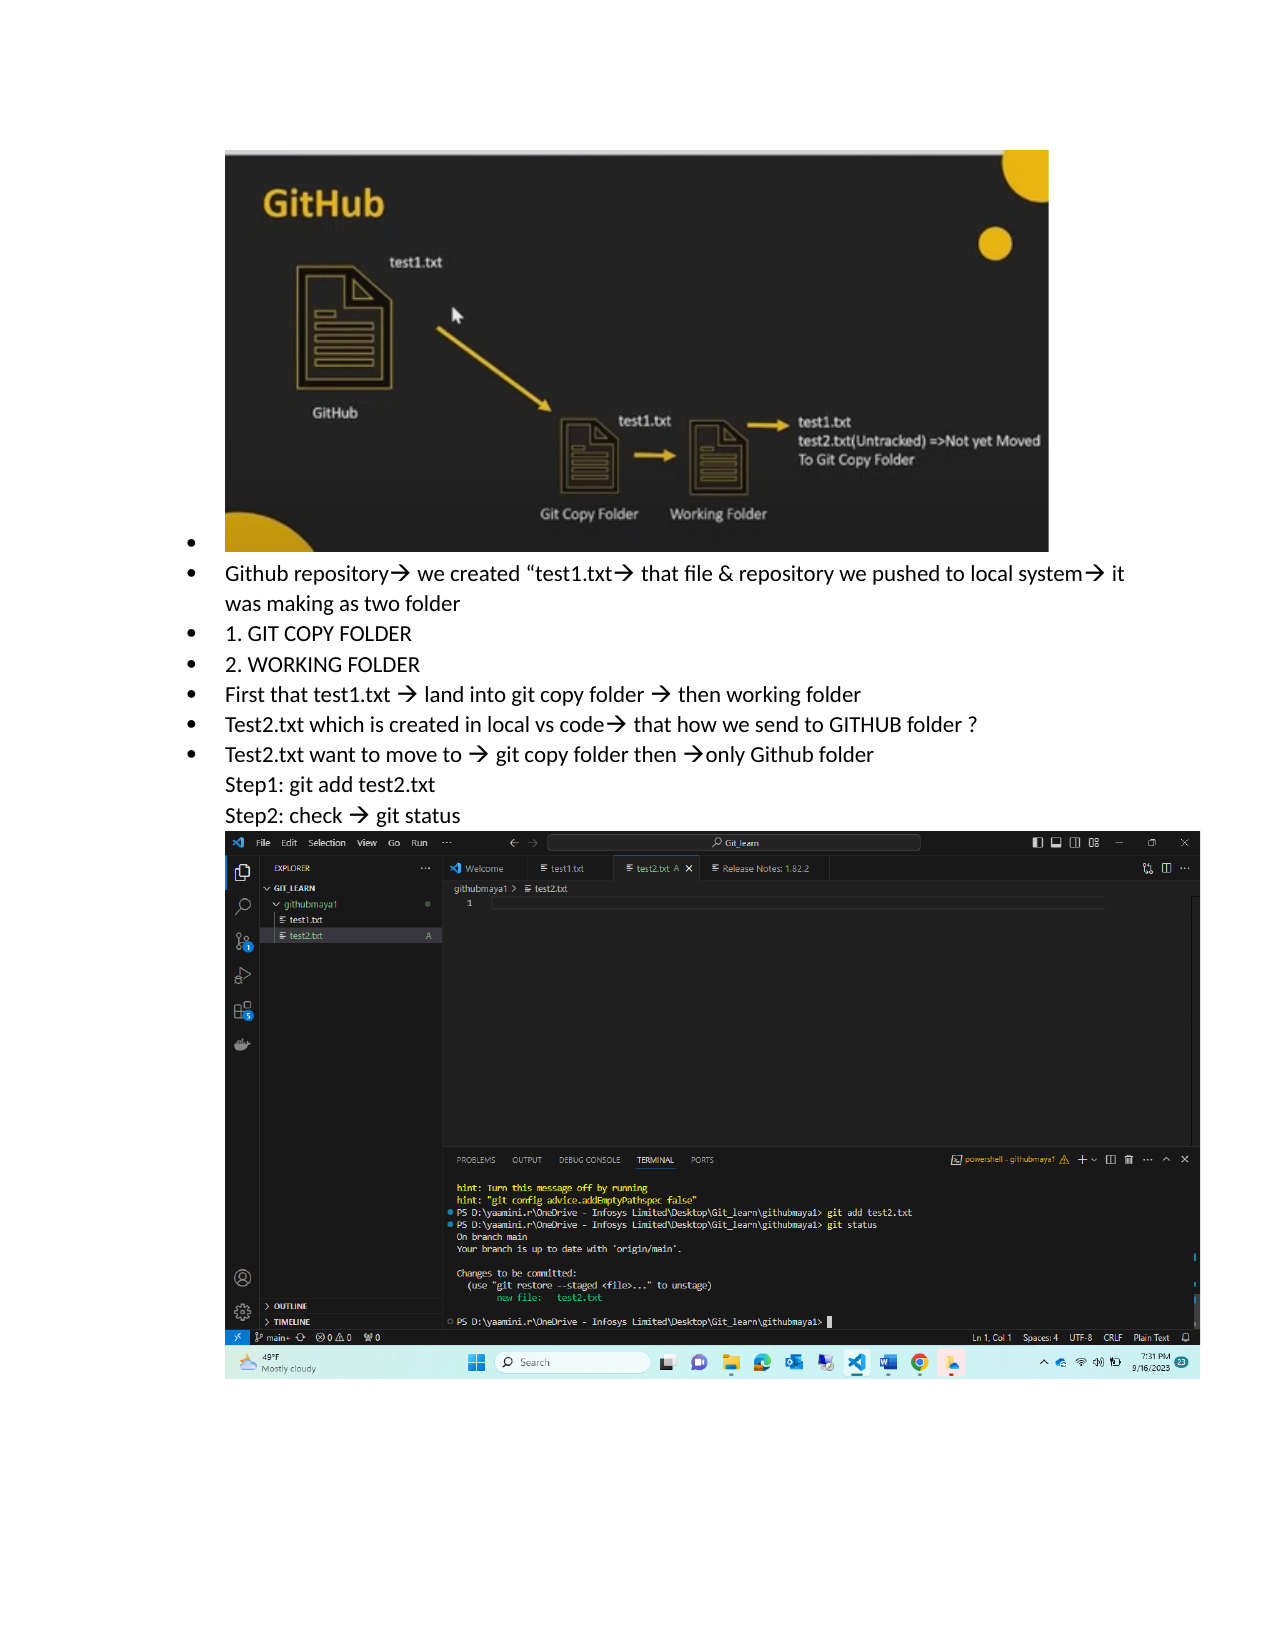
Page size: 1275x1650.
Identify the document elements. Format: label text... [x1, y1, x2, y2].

list Step2: check git status [225, 801, 1125, 829]
list First that test1.txt land into git copy folder then working folder [187, 680, 1125, 708]
list 1. GIT COPY FOLDER [187, 619, 1125, 647]
list 2. WORKING FOLDER [187, 650, 1125, 678]
list Github repository we created “test1.txt that file & repository we pushed to local system it was making as two folder [187, 559, 1125, 617]
picture [225, 831, 1200, 1379]
list Step1: git add test2.txt [225, 771, 1125, 798]
picture [225, 150, 1049, 552]
list Test2.txt which is created in local vs code that how we send to GITHUB folder ? [187, 710, 1125, 738]
list Test2.txt want to move to git copy folder then only Github folder [187, 740, 1125, 768]
